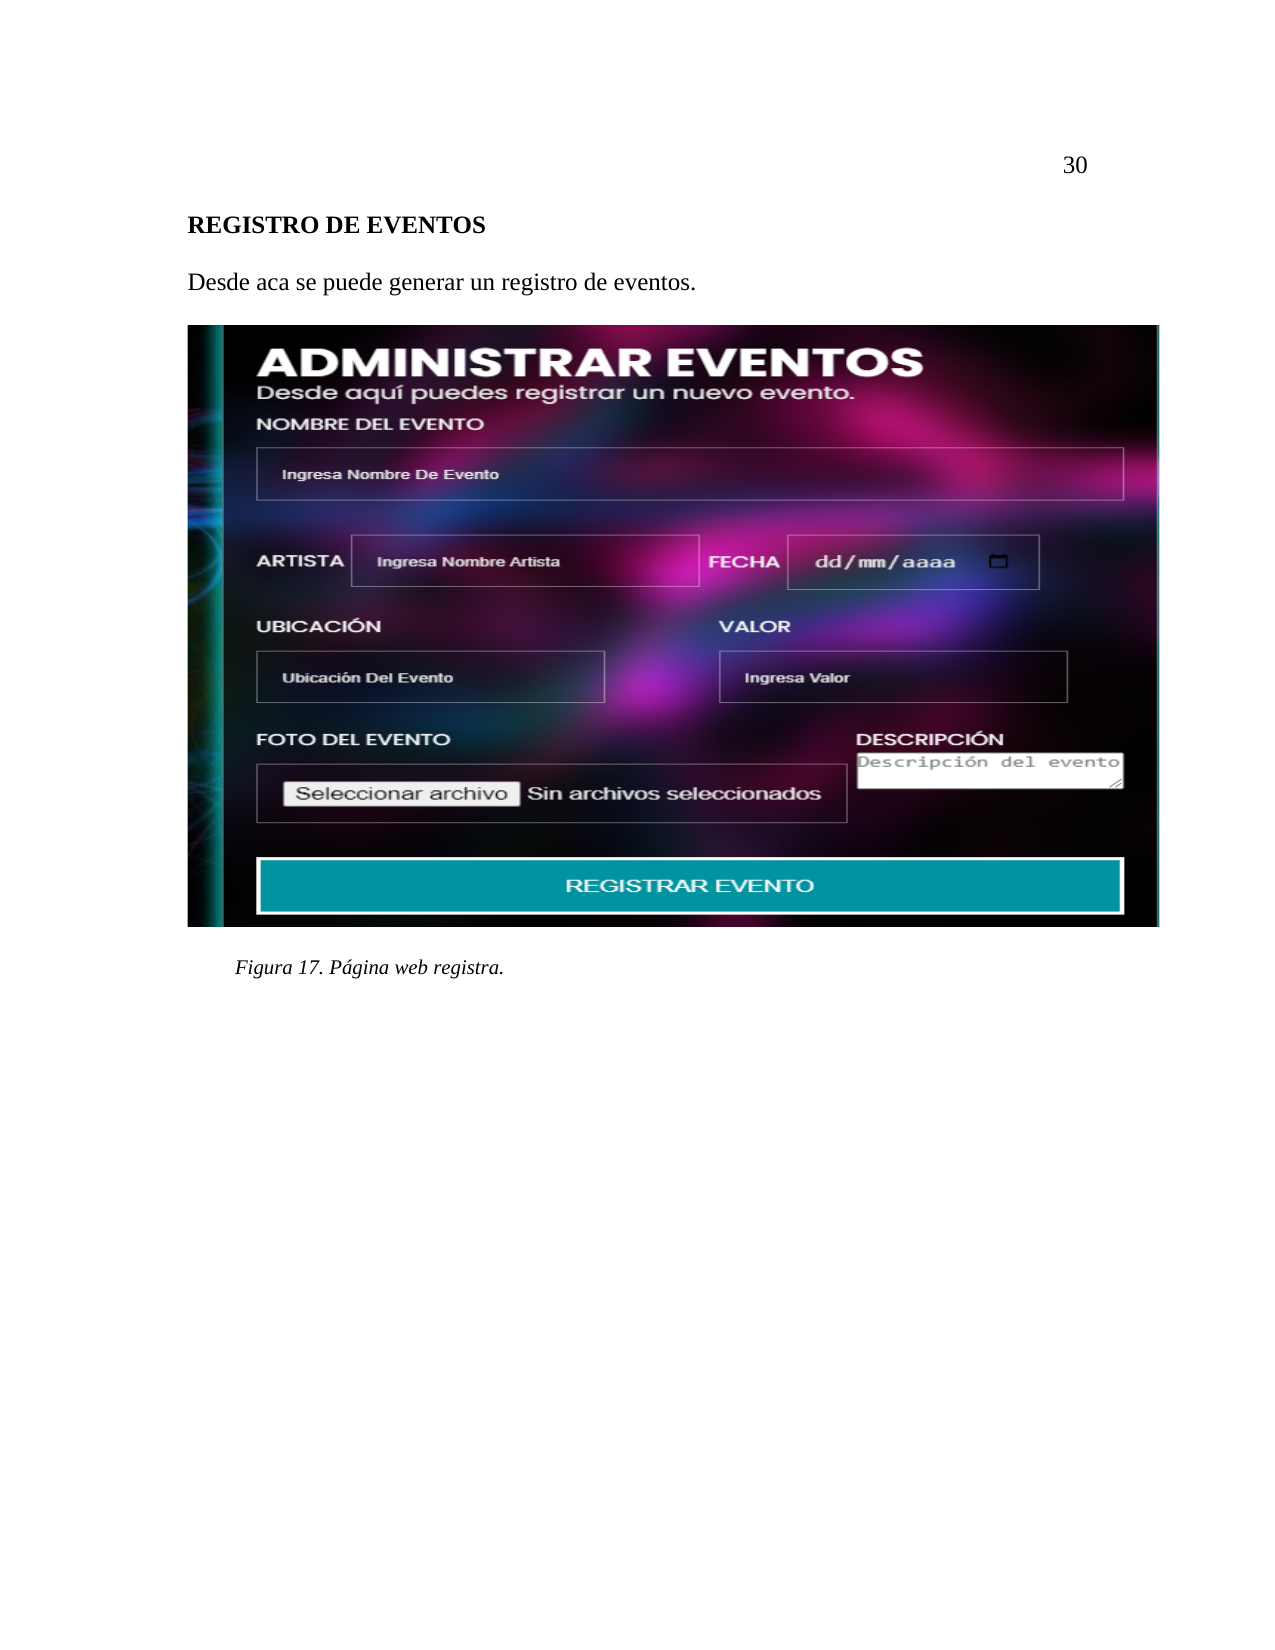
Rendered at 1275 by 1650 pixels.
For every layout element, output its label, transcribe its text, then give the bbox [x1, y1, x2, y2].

picture [187, 325, 1160, 927]
text REGISTRO DE EVENTOS [187, 210, 1087, 239]
text Desde aca se puede generar un registro de eventos. [187, 267, 1087, 296]
text Figura 17. Página web registra. [187, 955, 1087, 979]
